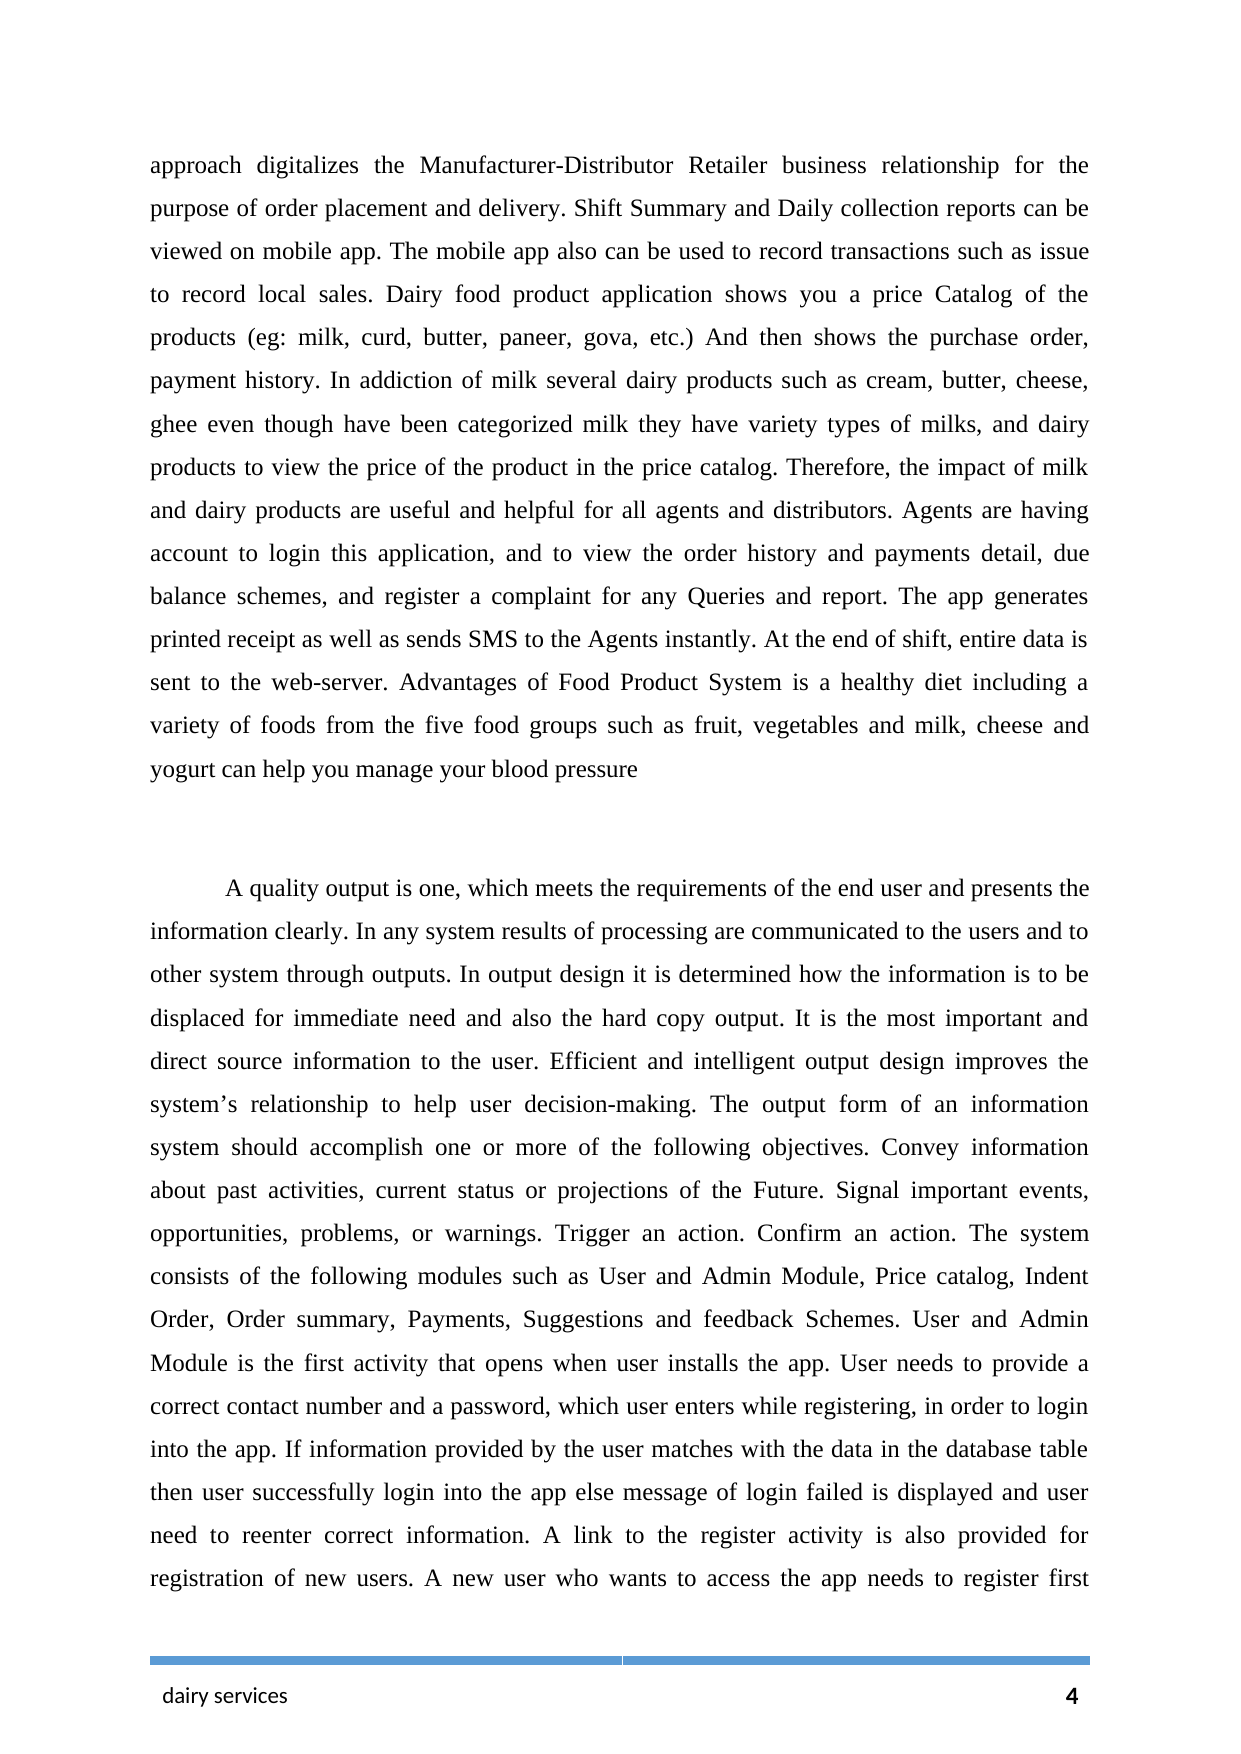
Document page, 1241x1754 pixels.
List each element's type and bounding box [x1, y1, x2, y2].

text [150, 873, 1090, 1592]
text [150, 150, 1090, 782]
